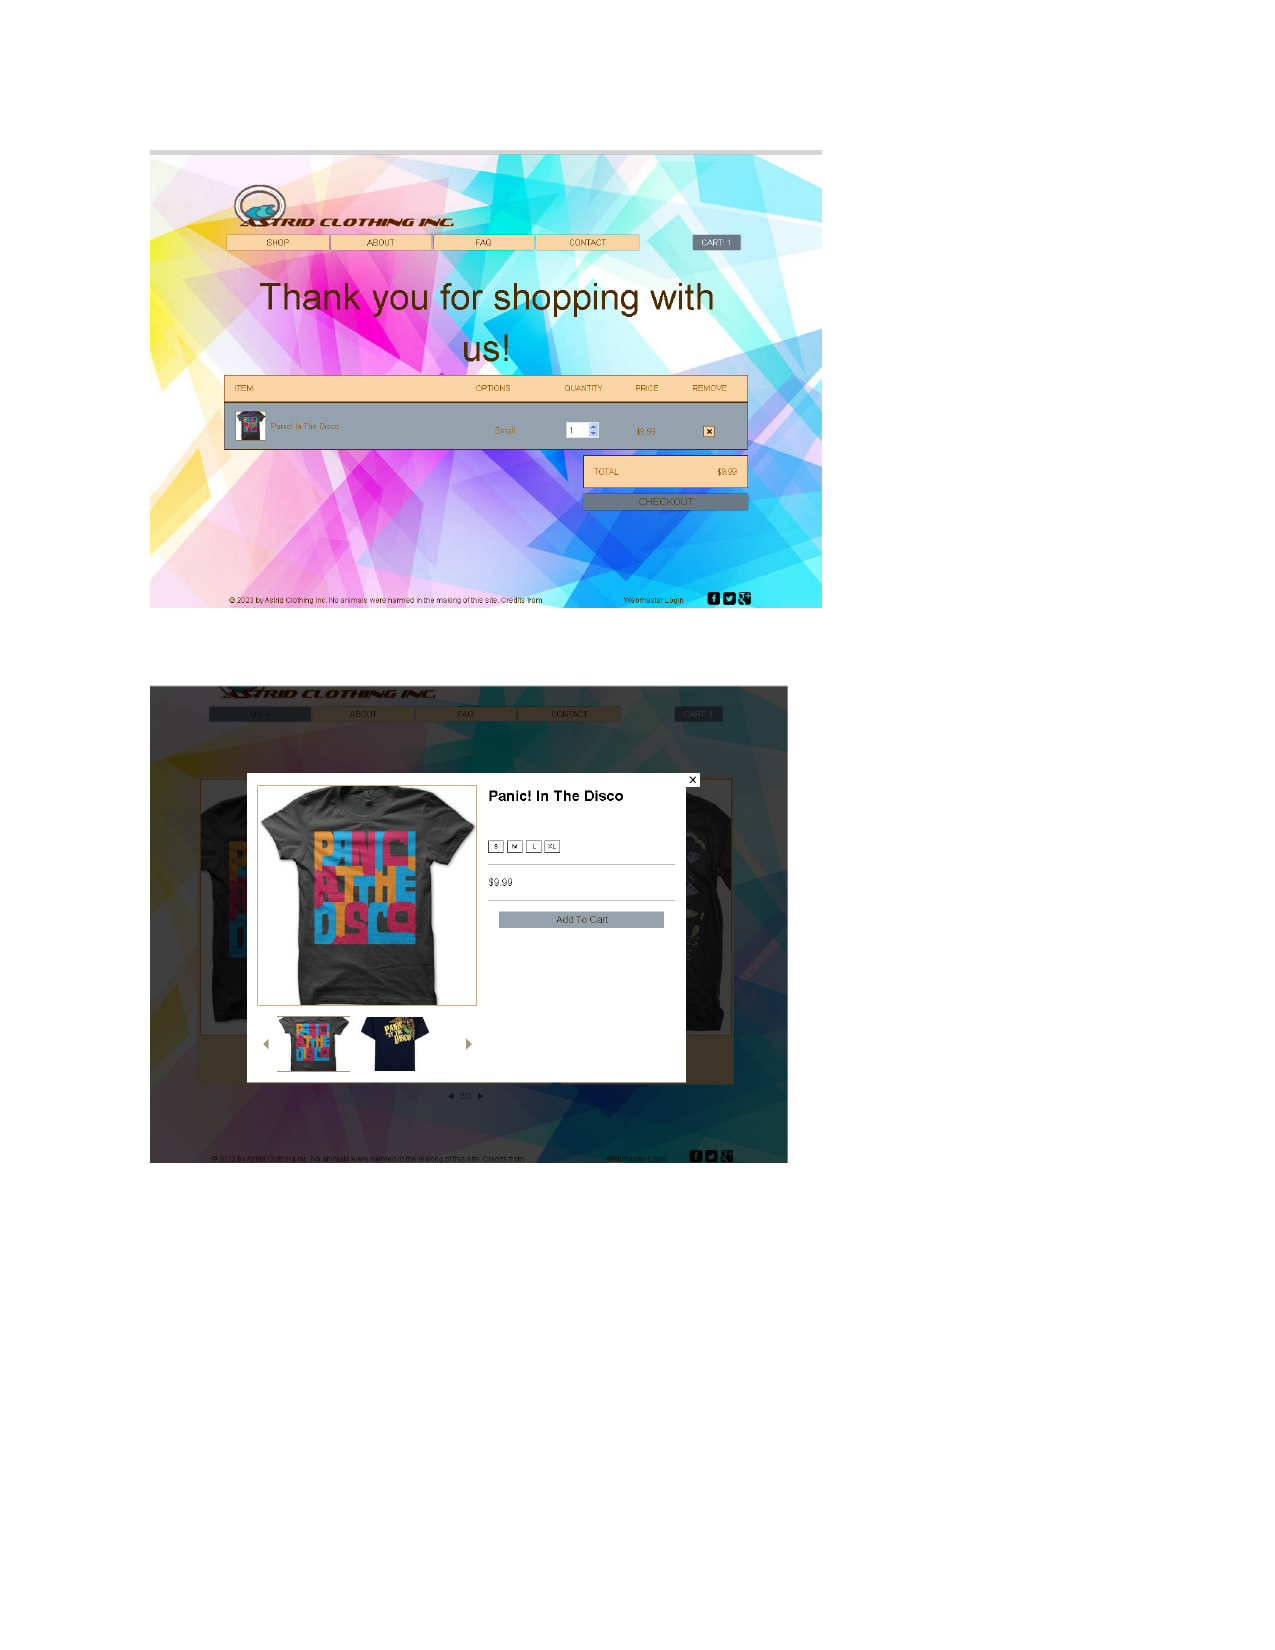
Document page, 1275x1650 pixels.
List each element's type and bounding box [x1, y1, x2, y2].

picture [625, 602, 640, 608]
picture [649, 599, 659, 608]
picture [150, 685, 788, 1163]
picture [150, 150, 822, 608]
